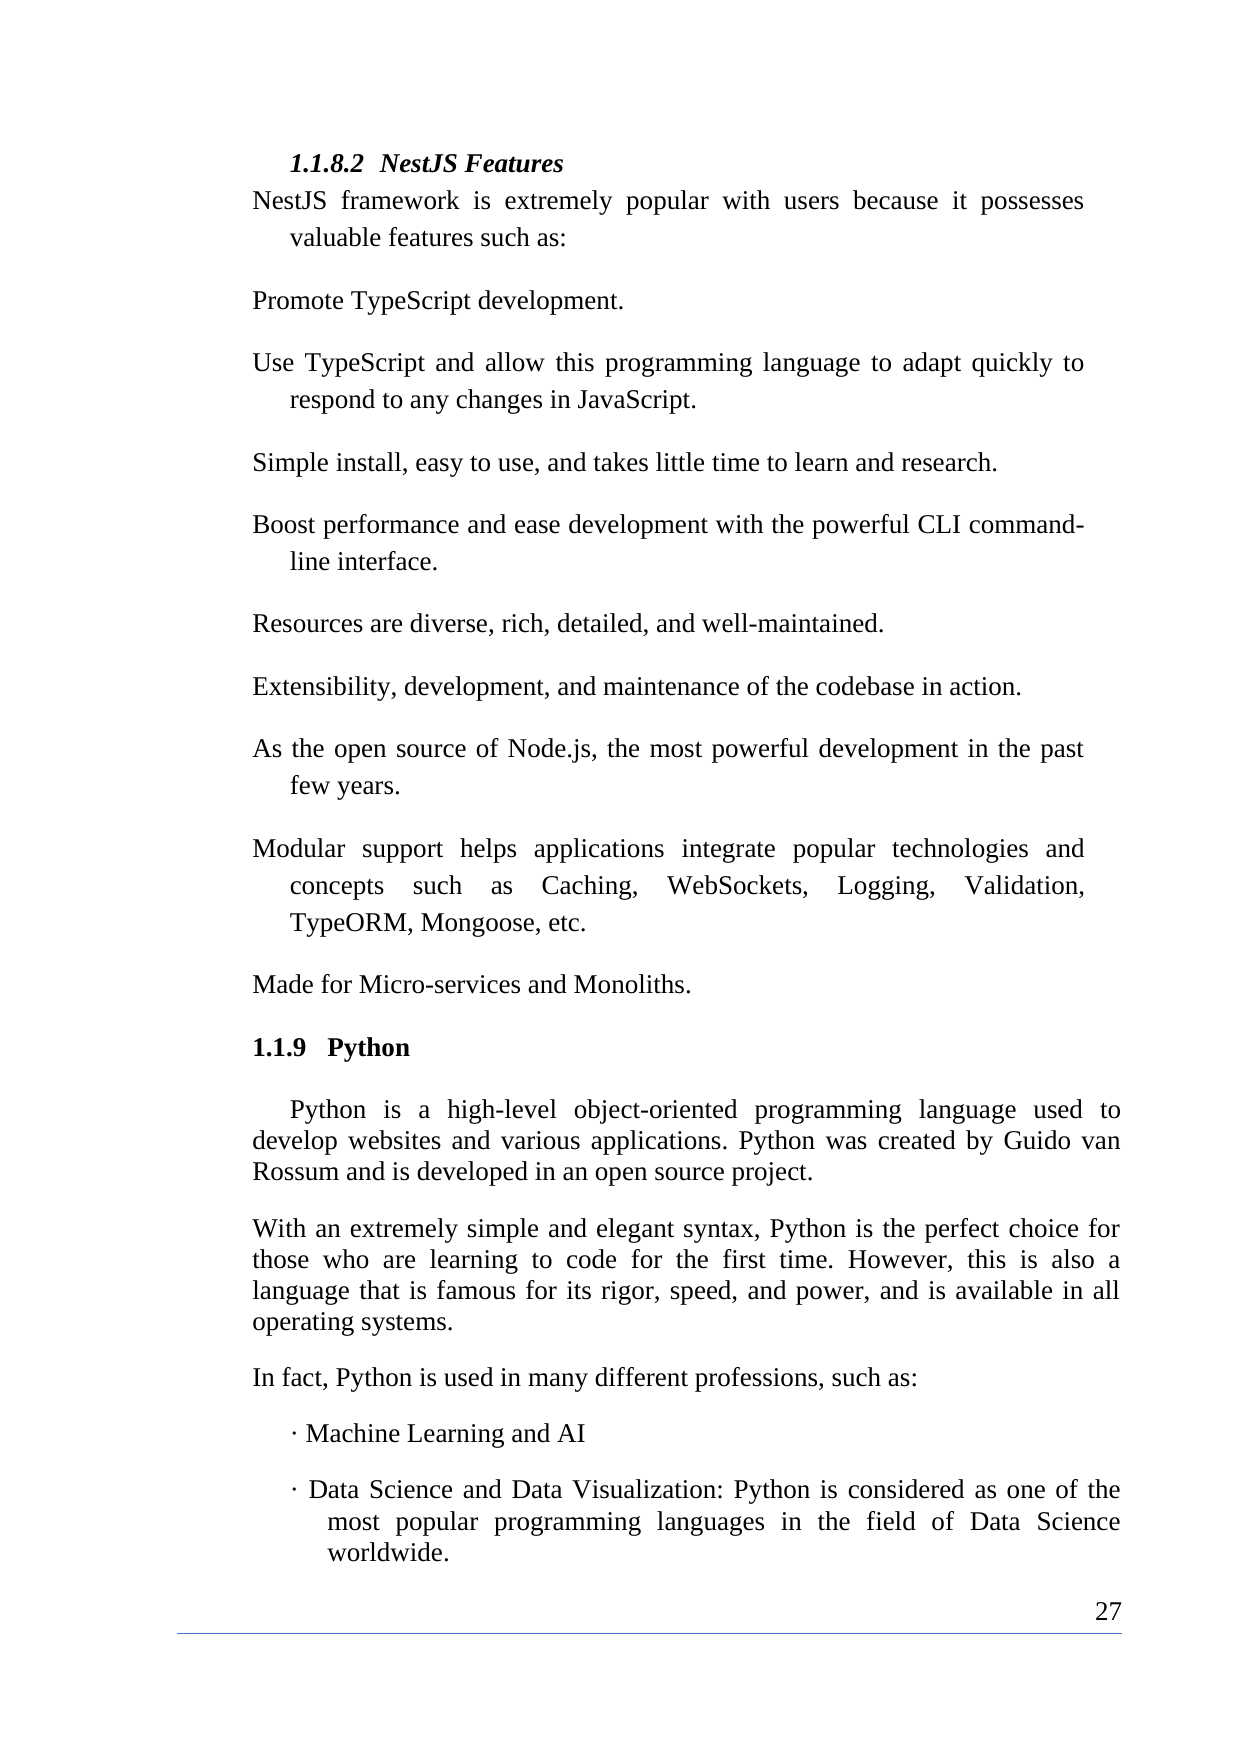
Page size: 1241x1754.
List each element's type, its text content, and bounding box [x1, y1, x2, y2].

text Simple install, easy to use, and takes little time to learn and research. [252, 446, 1086, 477]
text NestJS framework is extremely popular with users because it possesses valuable features such as: [252, 184, 1086, 253]
text Python is a high-level object-oriented programming language used to develop websites and various applications. Python was created by Guido van Rossum and is developed in an open source project. [252, 1093, 1122, 1187]
text Promote TypeScript development. [252, 284, 1086, 315]
text As the open source of Node.js, the most powerful development in the past few years. [252, 732, 1086, 801]
subtitle Python [252, 1031, 1122, 1062]
text · Data Science and Data Visualization: Python is considered as one of the most popular programming languages in the field of Data Science worldwide. [289, 1473, 1122, 1567]
text In fact, Python is used in many different professions, such as: [252, 1361, 1122, 1392]
text Use TypeScript and allow this programming language to adapt quickly to respond to any changes in JavaScript. [252, 346, 1086, 414]
text Made for Micro-services and Monoliths. [252, 969, 1086, 1000]
text Resources are diverse, rich, detailed, and well-maintained. [252, 608, 1086, 639]
text Extensibility, development, and maintenance of the codebase in action. [252, 670, 1086, 701]
subtitle NestJS Features [289, 147, 1122, 178]
text · Machine Learning and AI [289, 1417, 1122, 1448]
text With an extremely simple and elegant syntax, Python is the perfect choice for those who are learning to code for the first time. However, this is also a language that is famous for its rigor, speed, and power, and is available in all operating systems. [252, 1212, 1122, 1336]
text Modular support helps applications integrate popular technologies and concepts such as Caching, WebSockets, Logging, Validation, TypeORM, Mongoose, etc. [252, 832, 1086, 937]
text Boost performance and ease development with the powerful CLI command-line interface. [252, 508, 1086, 576]
